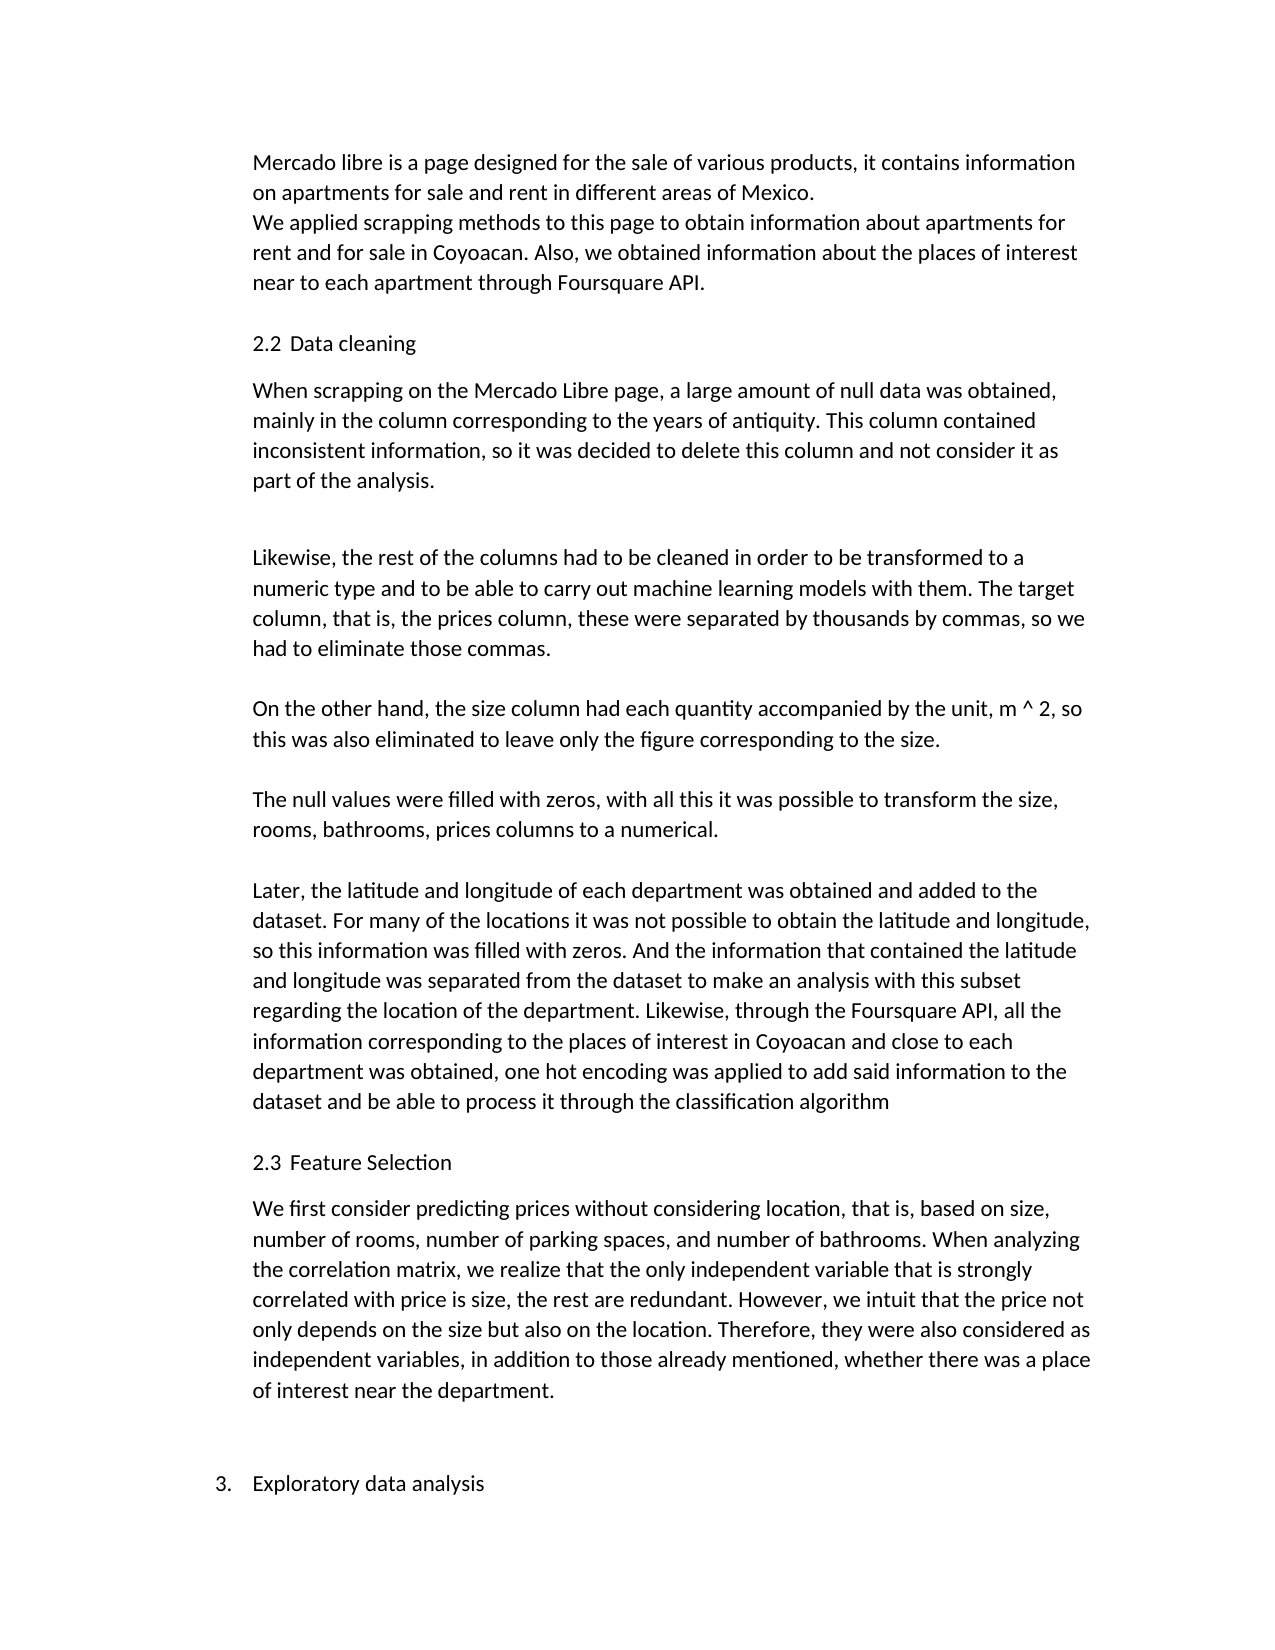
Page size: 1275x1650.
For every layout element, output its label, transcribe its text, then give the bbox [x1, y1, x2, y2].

text When scrapping on the Mercado Libre page, a large amount of null data was obtained, mainly in the column corresponding to the years of antiquity. This column contained inconsistent information, so it was decided to delete this column and not consider it as part of the analysis. [252, 376, 1098, 494]
list Exploratory data analysis [215, 1469, 1098, 1497]
text We first consider predicting prices without considering location, that is, based on size, number of rooms, number of parking spaces, and number of bathrooms. When analyzing the correlation matrix, we realize that the only independent variable that is strongly correlated with price is size, the rest are redundant. However, we intuit that the price not only depends on the size but also on the location. Therefore, they were also considered as independent variables, in addition to those already mentioned, whether there was a place of interest near the department. [252, 1194, 1098, 1404]
list Later, the latitude and longitude of each department was obtained and added to the dataset. For many of the locations it was not possible to obtain the latitude and longitude, so this information was filled with zeros. And the information that contained the latitude and longitude was separated from the dataset to make an analysis with this subset regarding the location of the department. Likewise, through the Foursquare API, all the information corresponding to the places of interest in Coyoacan and close to each department was obtained, one hot encoding was applied to add said information to the dataset and be able to process it through the classification algorithm [252, 876, 1098, 1115]
list Mercado libre is a page designed for the sale of various products, it contains information on apartments for sale and rent in different areas of Mexico. [252, 148, 1098, 206]
list The null values ​​were filled with zeros, with all this it was possible to transform the size, rooms, bathrooms, prices columns to a numerical. [252, 785, 1098, 843]
list On the other hand, the size column had each quantity accompanied by the unit, m ^ 2, so this was also eliminated to leave only the figure corresponding to the size. [252, 694, 1098, 753]
list We applied scrapping methods to this page to obtain information about apartments for rent and for sale in Coyoacan. Also, we obtained information about the places of interest near to each apartment through Foursquare API. [252, 208, 1098, 296]
list Likewise, the rest of the columns had to be cleaned in order to be transformed to a numeric type and to be able to carry out machine learning models with them. The target column, that is, the prices column, these were separated by thousands by commas, so we had to eliminate those commas. [252, 543, 1098, 662]
list Data cleaning [252, 329, 1098, 357]
list Feature Selection [252, 1148, 1098, 1176]
